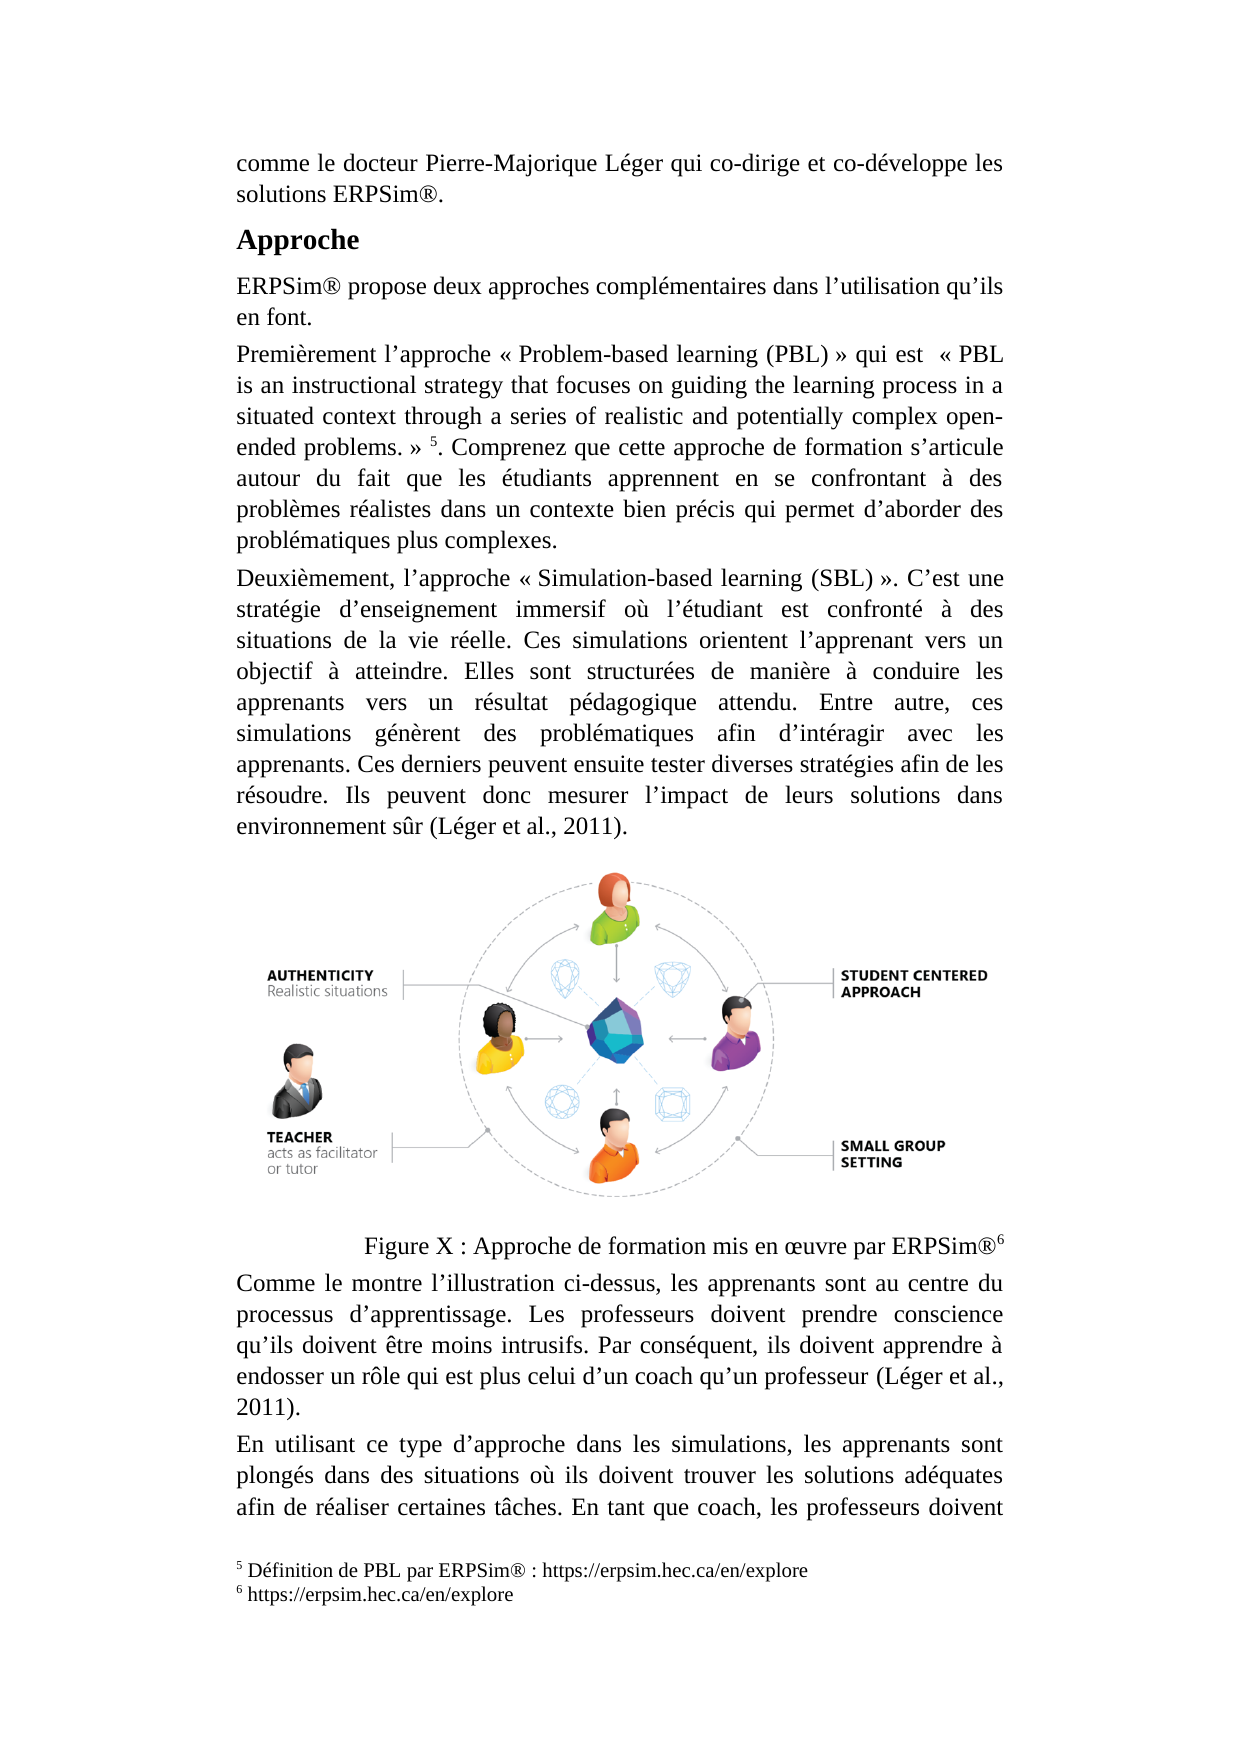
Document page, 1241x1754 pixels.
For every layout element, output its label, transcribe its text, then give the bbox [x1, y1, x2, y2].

picture [236, 848, 1004, 1223]
text Deuxièmement, l’approche « Simulation-based learning (SBL) ». C’est une stratégie d’enseignement immersif où l’étudiant est confronté à des situations de la vie réelle. Ces simulations orientent l’apprenant vers un objectif à atteindre. Elles sont structurées de manière à conduire les apprenants vers un résultat pédagogique attendu. Entre autre, ces simulations génèrent des problématiques afin d’intéragir avec les apprenants. Ces derniers peuvent ensuite tester diverses stratégies afin de les résoudre. Ils peuvent donc mesurer l’impact de leurs solutions dans environnement sûr (Léger et al., 2011). [236, 563, 1004, 840]
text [236, 1429, 1004, 1520]
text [236, 148, 1004, 207]
text ERPSim® propose deux approches complémentaires dans l’utilisation qu’ils en font. [236, 271, 1004, 331]
text Comme le montre l’illustration ci-dessus, les apprenants sont au centre du processus d’apprentissage. Les professeurs doivent prendre conscience qu’ils doivent être moins intrusifs. Par conséquent, ils doivent apprendre à endosser un rôle qui est plus celui d’un coach qu’un professeur (Léger et al., 2011). [236, 1268, 1004, 1421]
text Figure X : Approche de formation mis en œuvre par ERPSim® [236, 1231, 1004, 1259]
text Premièrement l’approche « Problem-based learning (PBL) » qui est « PBL is an instructional strategy that focuses on guiding the learning process in a situated context through a series of realistic and potentially complex open-ended problems. » . Comprenez que cette approche de formation s’articule autour du fait que les étudiants apprennent en se confrontant à des problèmes réalistes dans un contexte bien précis qui permet d’aborder des problématiques plus complexes. [236, 339, 1004, 554]
text Approche [236, 222, 1004, 256]
